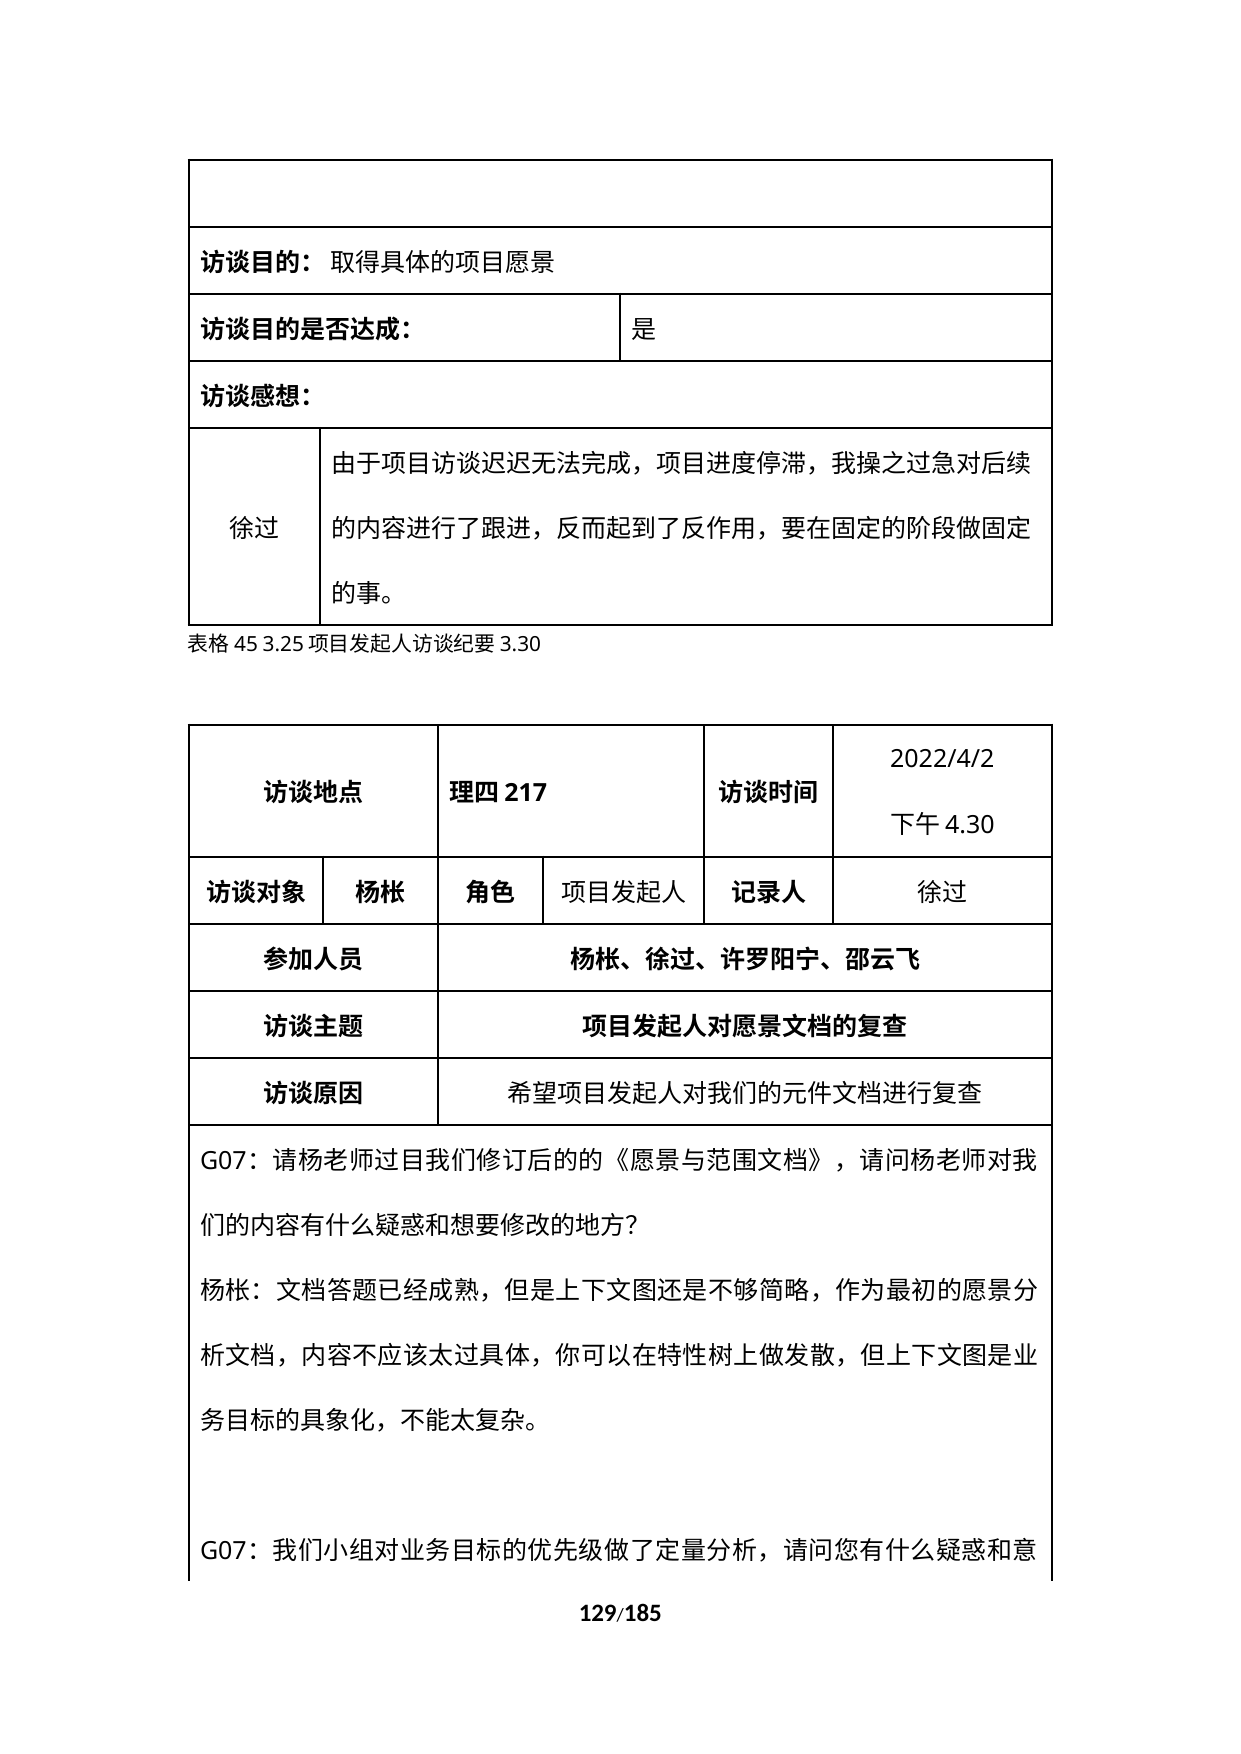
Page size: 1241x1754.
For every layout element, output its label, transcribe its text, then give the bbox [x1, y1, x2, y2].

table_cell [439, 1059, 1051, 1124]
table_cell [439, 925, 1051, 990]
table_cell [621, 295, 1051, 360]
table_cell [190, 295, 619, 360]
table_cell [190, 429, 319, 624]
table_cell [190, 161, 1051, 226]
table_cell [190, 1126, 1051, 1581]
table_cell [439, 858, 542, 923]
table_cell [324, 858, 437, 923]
text 表格 45 3.25项目发起人访谈纪要3.30 [187, 626, 1053, 658]
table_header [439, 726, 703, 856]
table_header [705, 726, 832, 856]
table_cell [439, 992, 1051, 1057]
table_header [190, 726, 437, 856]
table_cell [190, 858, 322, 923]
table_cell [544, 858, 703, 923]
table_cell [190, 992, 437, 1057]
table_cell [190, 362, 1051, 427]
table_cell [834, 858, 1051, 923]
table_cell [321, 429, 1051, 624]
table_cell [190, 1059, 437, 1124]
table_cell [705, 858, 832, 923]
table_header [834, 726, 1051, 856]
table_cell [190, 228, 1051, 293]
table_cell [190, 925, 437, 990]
